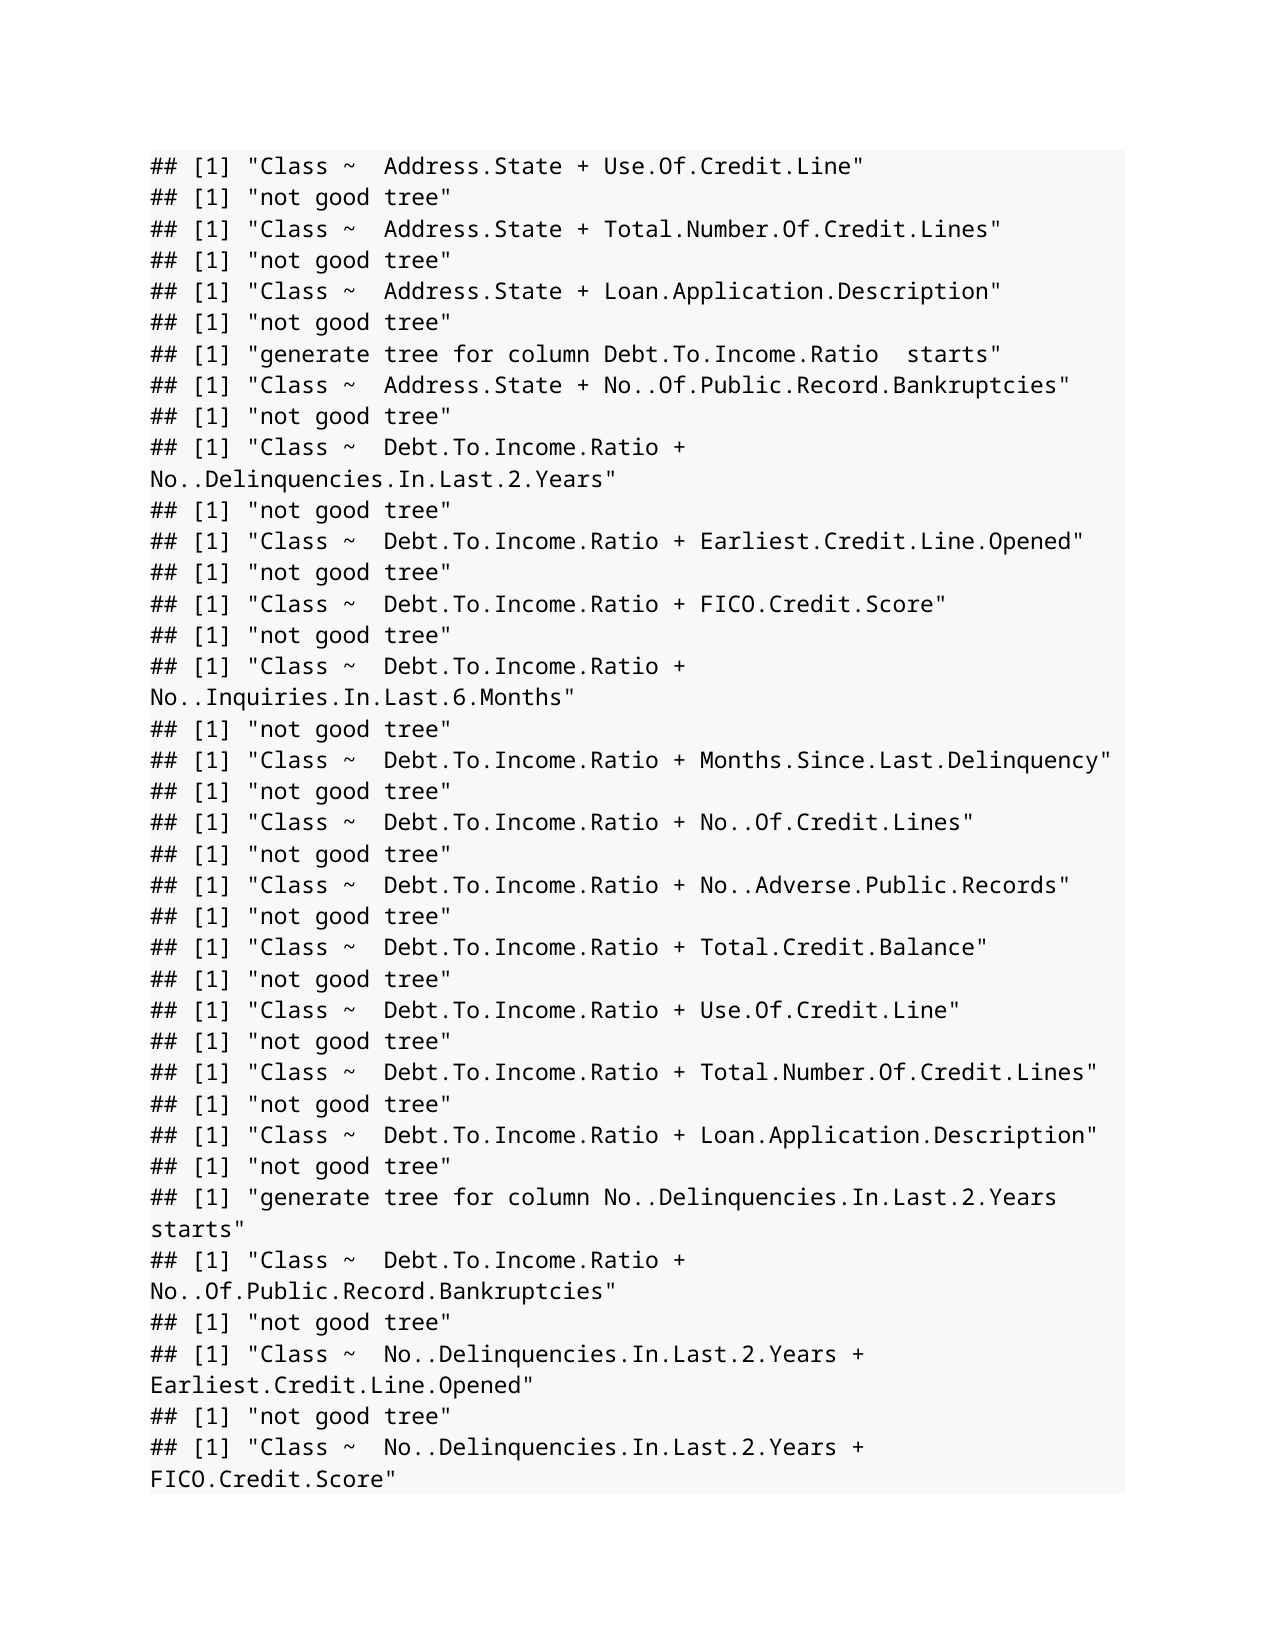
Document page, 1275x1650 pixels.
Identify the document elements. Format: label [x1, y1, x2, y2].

text [150, 150, 1125, 1494]
